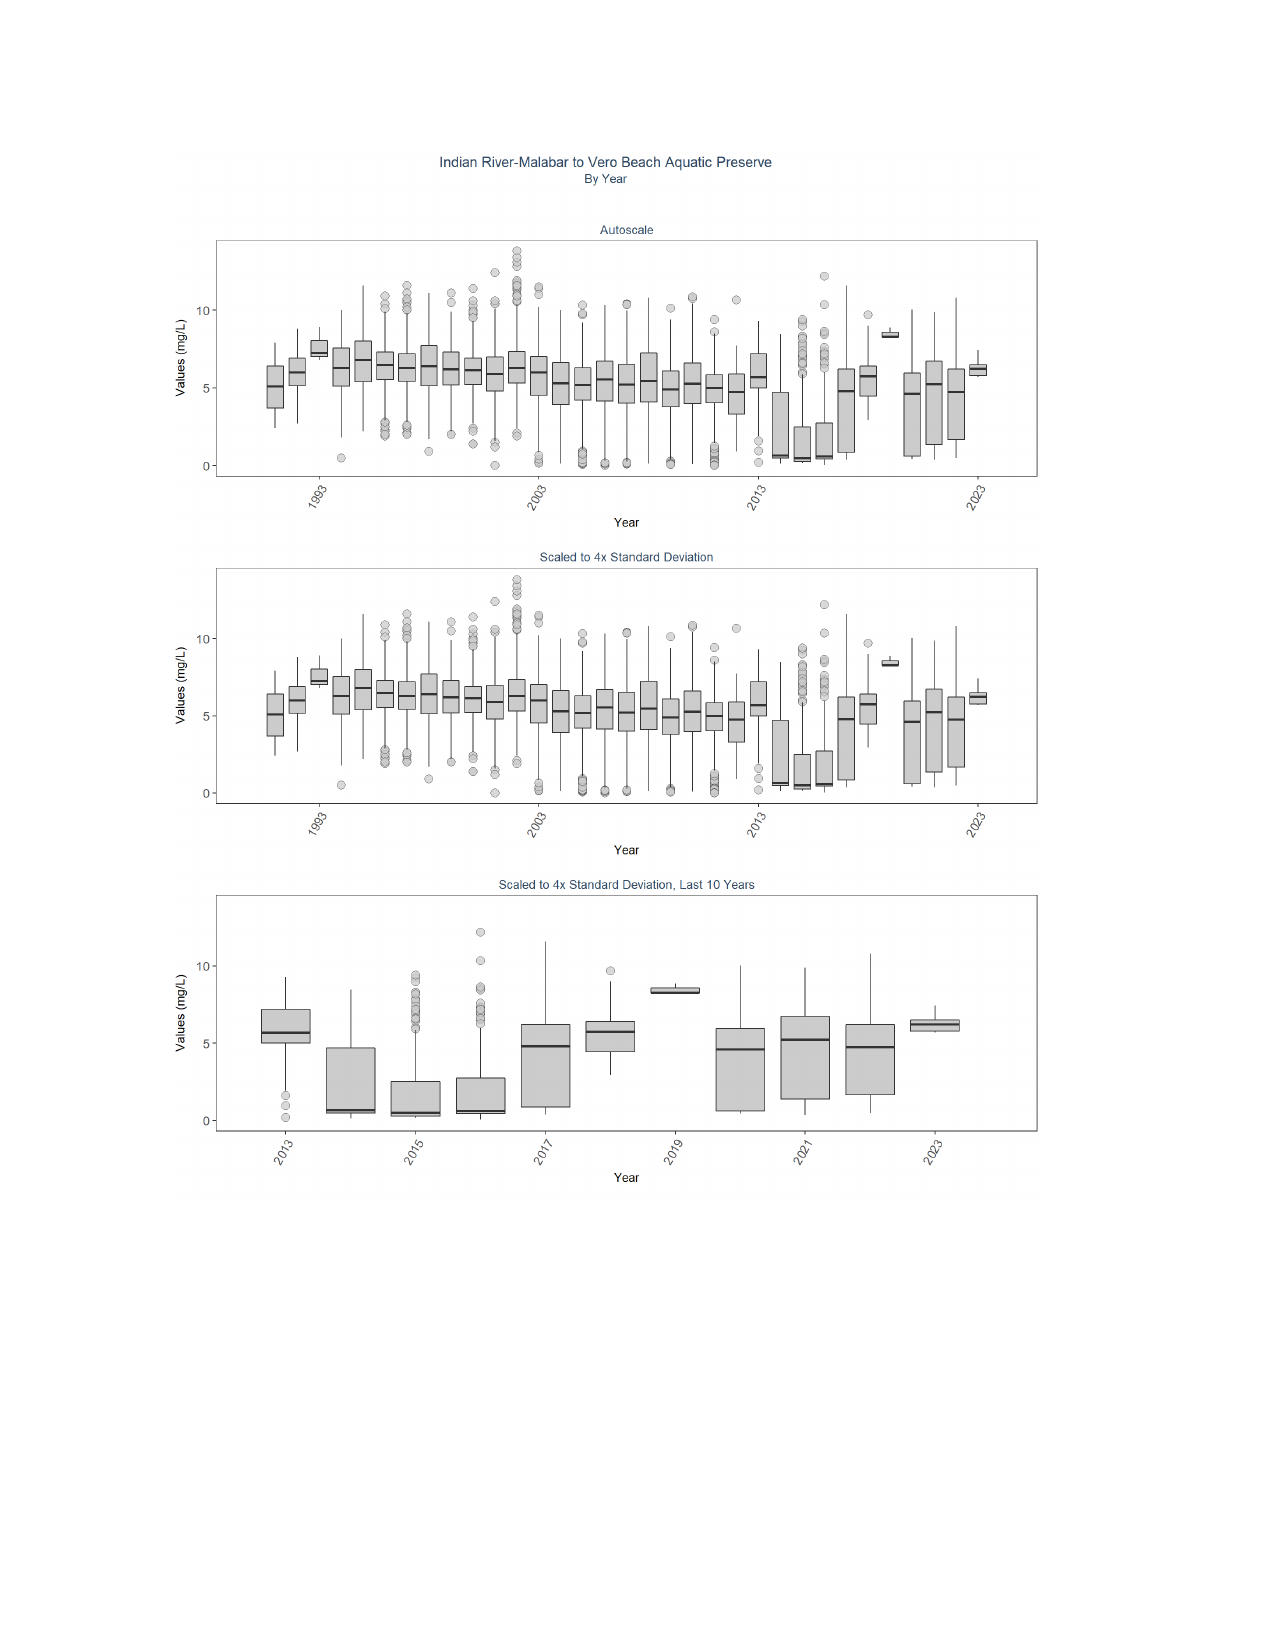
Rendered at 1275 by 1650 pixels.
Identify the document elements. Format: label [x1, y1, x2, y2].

picture [168, 150, 1044, 1200]
